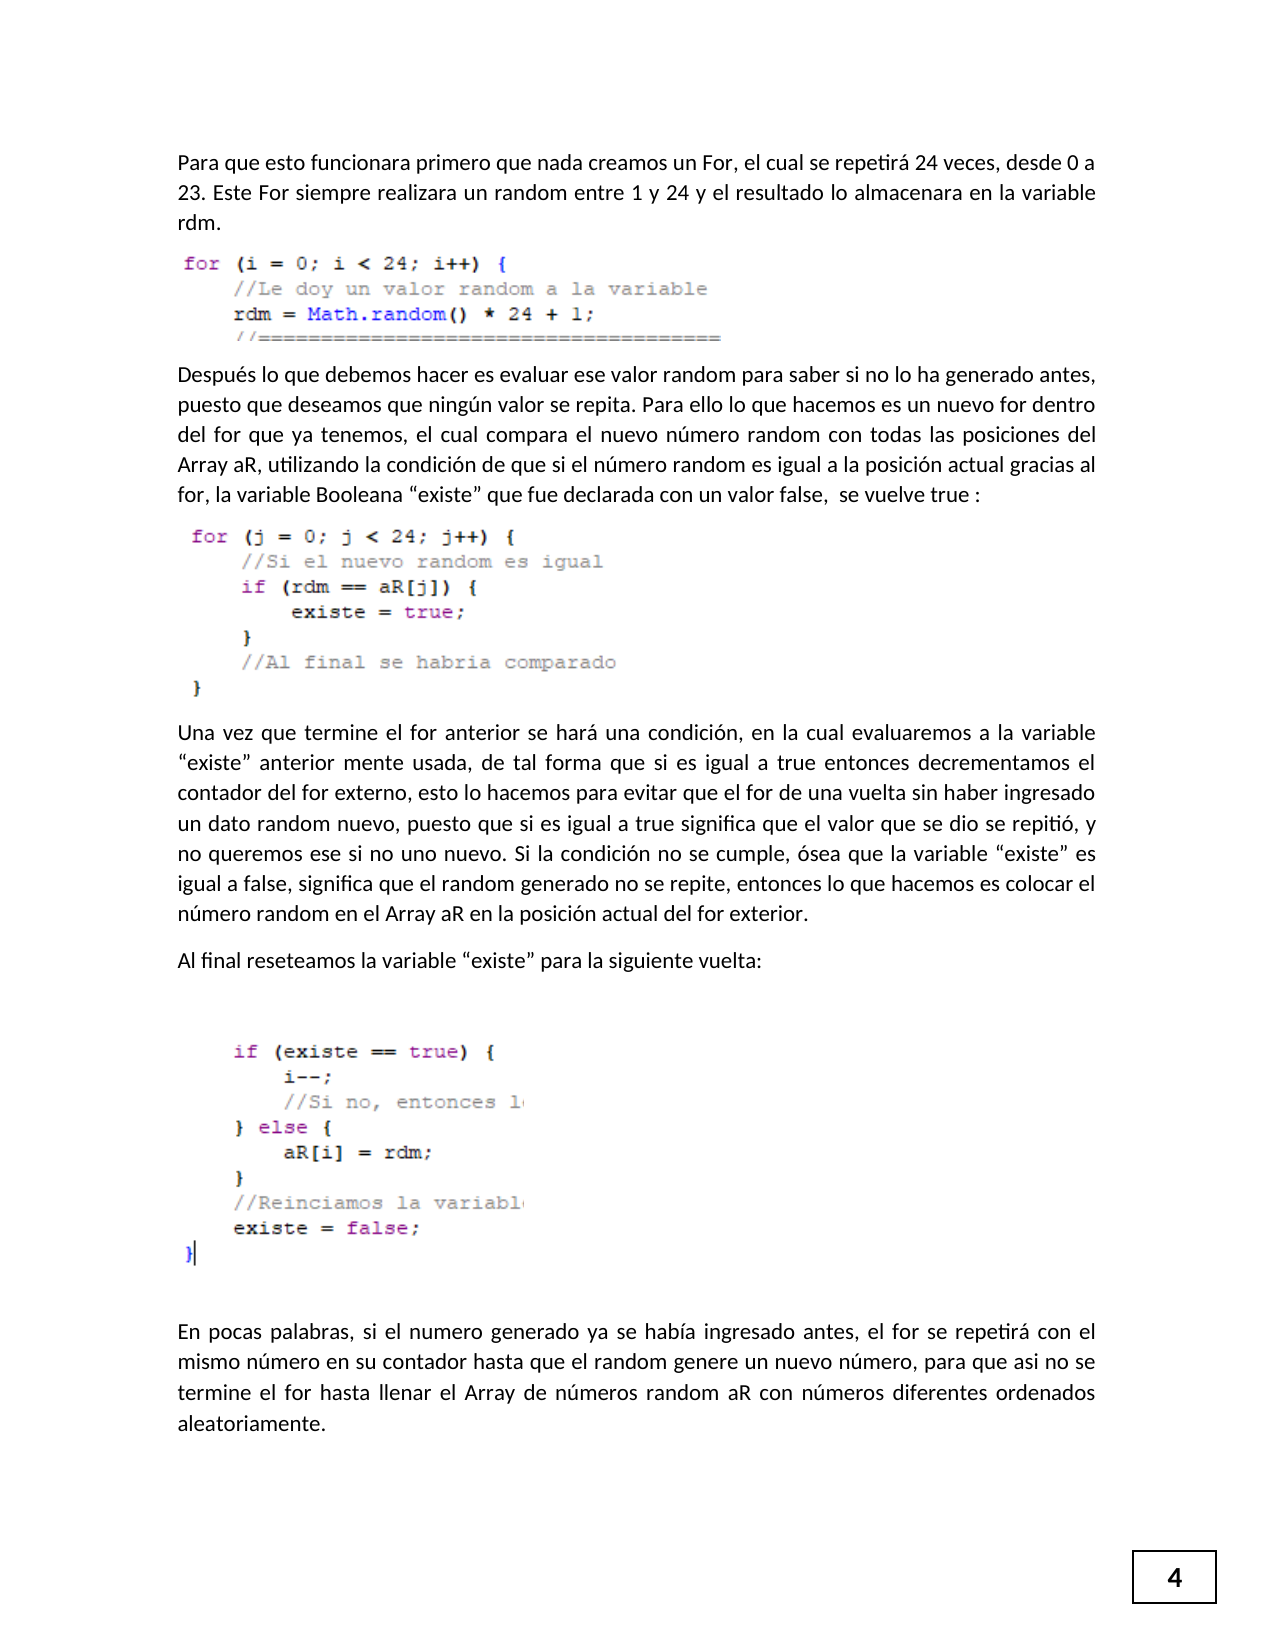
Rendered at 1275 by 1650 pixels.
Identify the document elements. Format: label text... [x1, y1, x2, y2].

picture [177, 527, 617, 700]
text Después lo que debemos hacer es evaluar ese valor random para saber si no lo ha generado antes, puesto que deseamos que ningún valor se repita. Para ello lo que hacemos es un nuevo for dentro del for que ya tenemos, el cual compara el nuevo número random con todas las posiciones del Array aR, utilizando la condición de que si el número random es igual a la posición actual gracias al for, la variable Booleana “existe” que fue declarada con un valor false, se vuelve true : [177, 360, 1098, 508]
picture [177, 1040, 524, 1269]
text Para que esto funcionara primero que nada creamos un For, el cual se repetirá 24 veces, desde 0 a 23. Este For siempre realizara un random entre 1 y 24 y el resultado lo almacenara en la variable rdm. [177, 148, 1098, 236]
text Una vez que termine el for anterior se hará una condición, en la cual evaluaremos a la variable “existe” anterior mente usada, de tal forma que si es igual a true entonces decrementamos el contador del for externo, esto lo hacemos para evitar que el for de una vuelta sin haber ingresado un dato random nuevo, puesto que si es igual a true significa que el valor que se dio se repitió, y no queremos ese si no uno nuevo. Si la condición no se cumple, ósea que la variable “existe” es igual a false, significa que el random generado no se repite, entonces lo que hacemos es colocar el número random en el Array aR en la posición actual del for exterior. [177, 718, 1098, 927]
text En pocas palabras, si el numero generado ya se había ingresado antes, el for se repetirá con el mismo número en su contador hasta que el random genere un nuevo número, para que asi no se termine el for hasta llenar el Array de números random aR con números diferentes ordenados aleatoriamente. [177, 1317, 1098, 1437]
text Al final reseteamos la variable “existe” para la siguiente vuelta: [177, 946, 1098, 974]
picture [177, 255, 721, 341]
